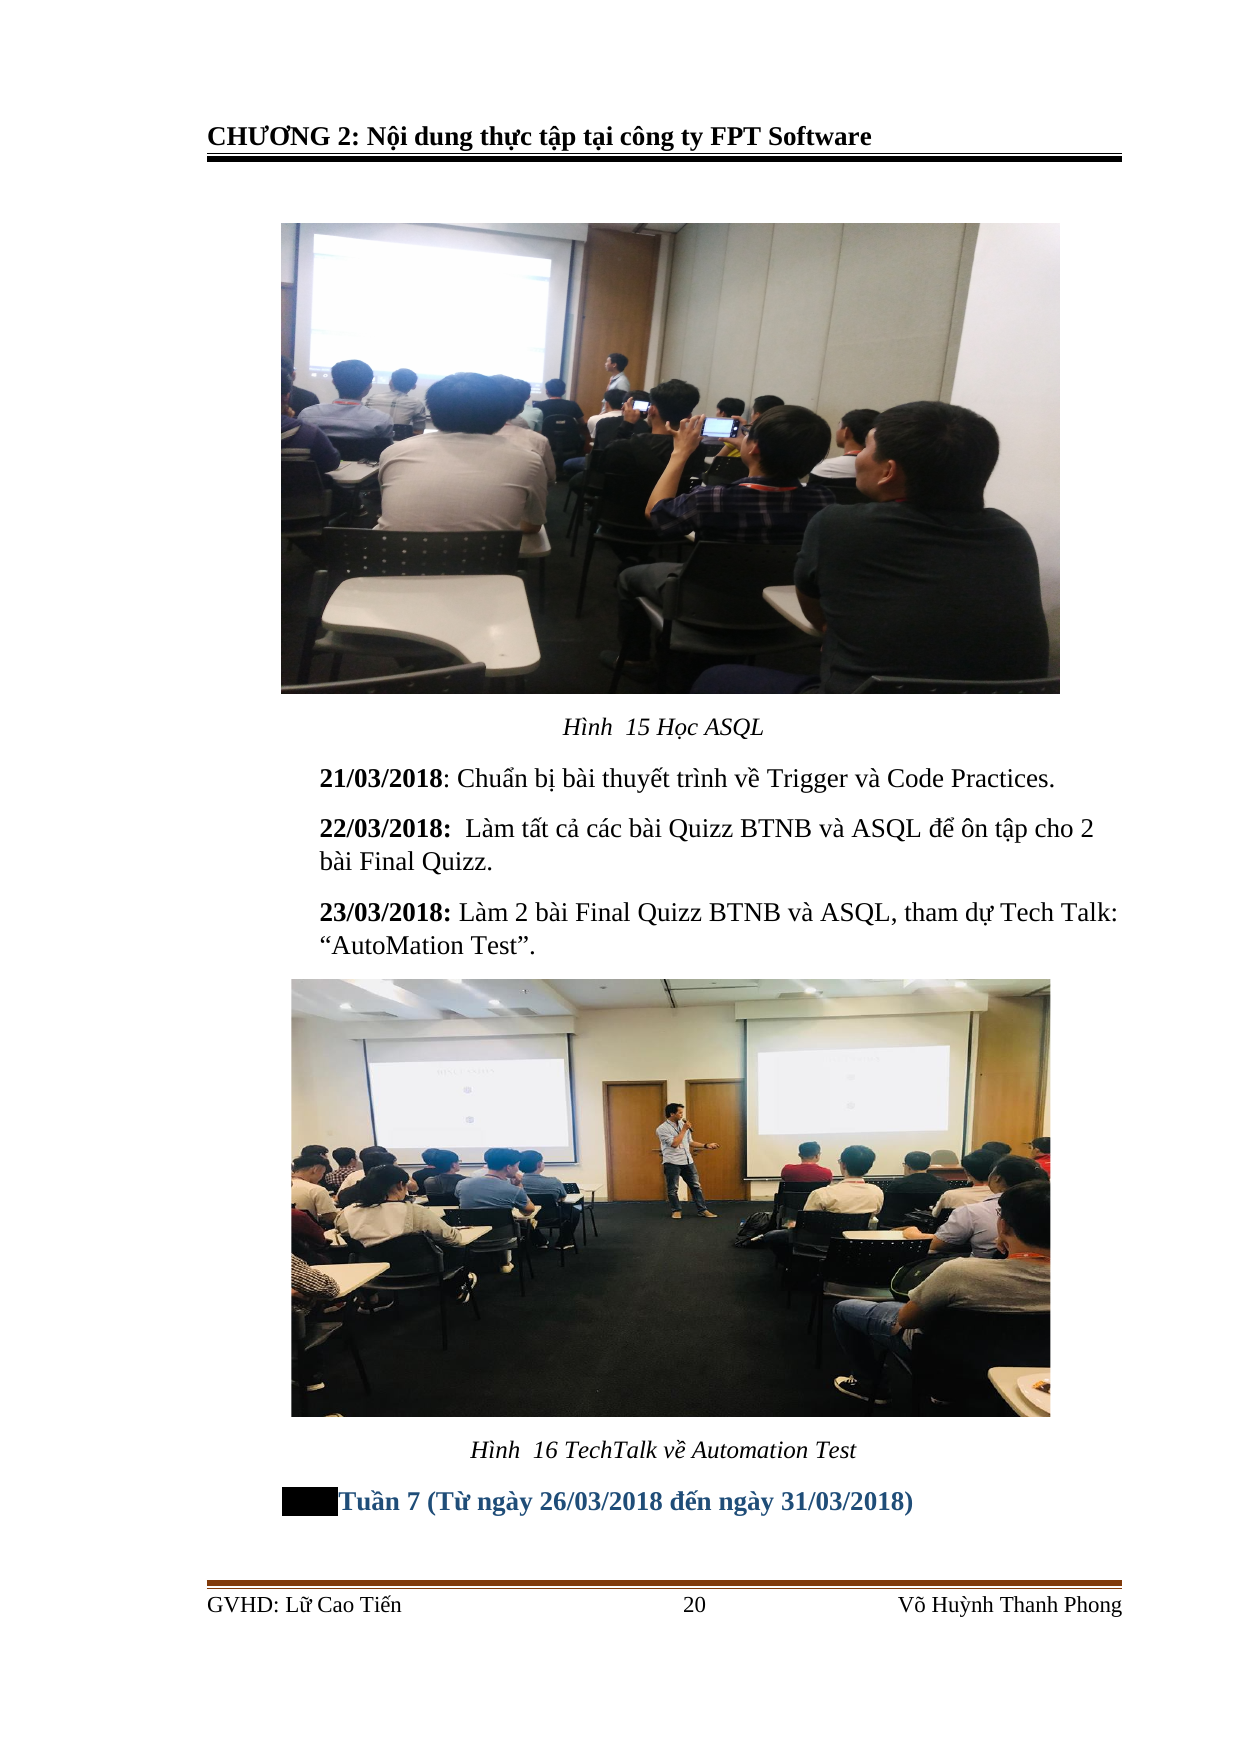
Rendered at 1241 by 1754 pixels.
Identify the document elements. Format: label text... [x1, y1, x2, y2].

picture [291, 979, 1051, 1417]
text 21/03/2018: Chuẩn bị bài thuyết trình về Trigger và Code Practices. [319, 762, 1122, 793]
text 22/03/2018: Làm tất cả các bài Quizz BTNB và ASQL để ôn tập cho 2 bài Final Quizz. [319, 812, 1122, 877]
text 23/03/2018: Làm 2 bài Final Quizz BTNB và ASQL, tham dự Tech Talk: “AutoMation Test”. [319, 896, 1122, 960]
text Tuần 7 (Từ ngày 26/03/2018 đến ngày 31/03/2018) [282, 1485, 1122, 1516]
picture [281, 223, 1060, 694]
